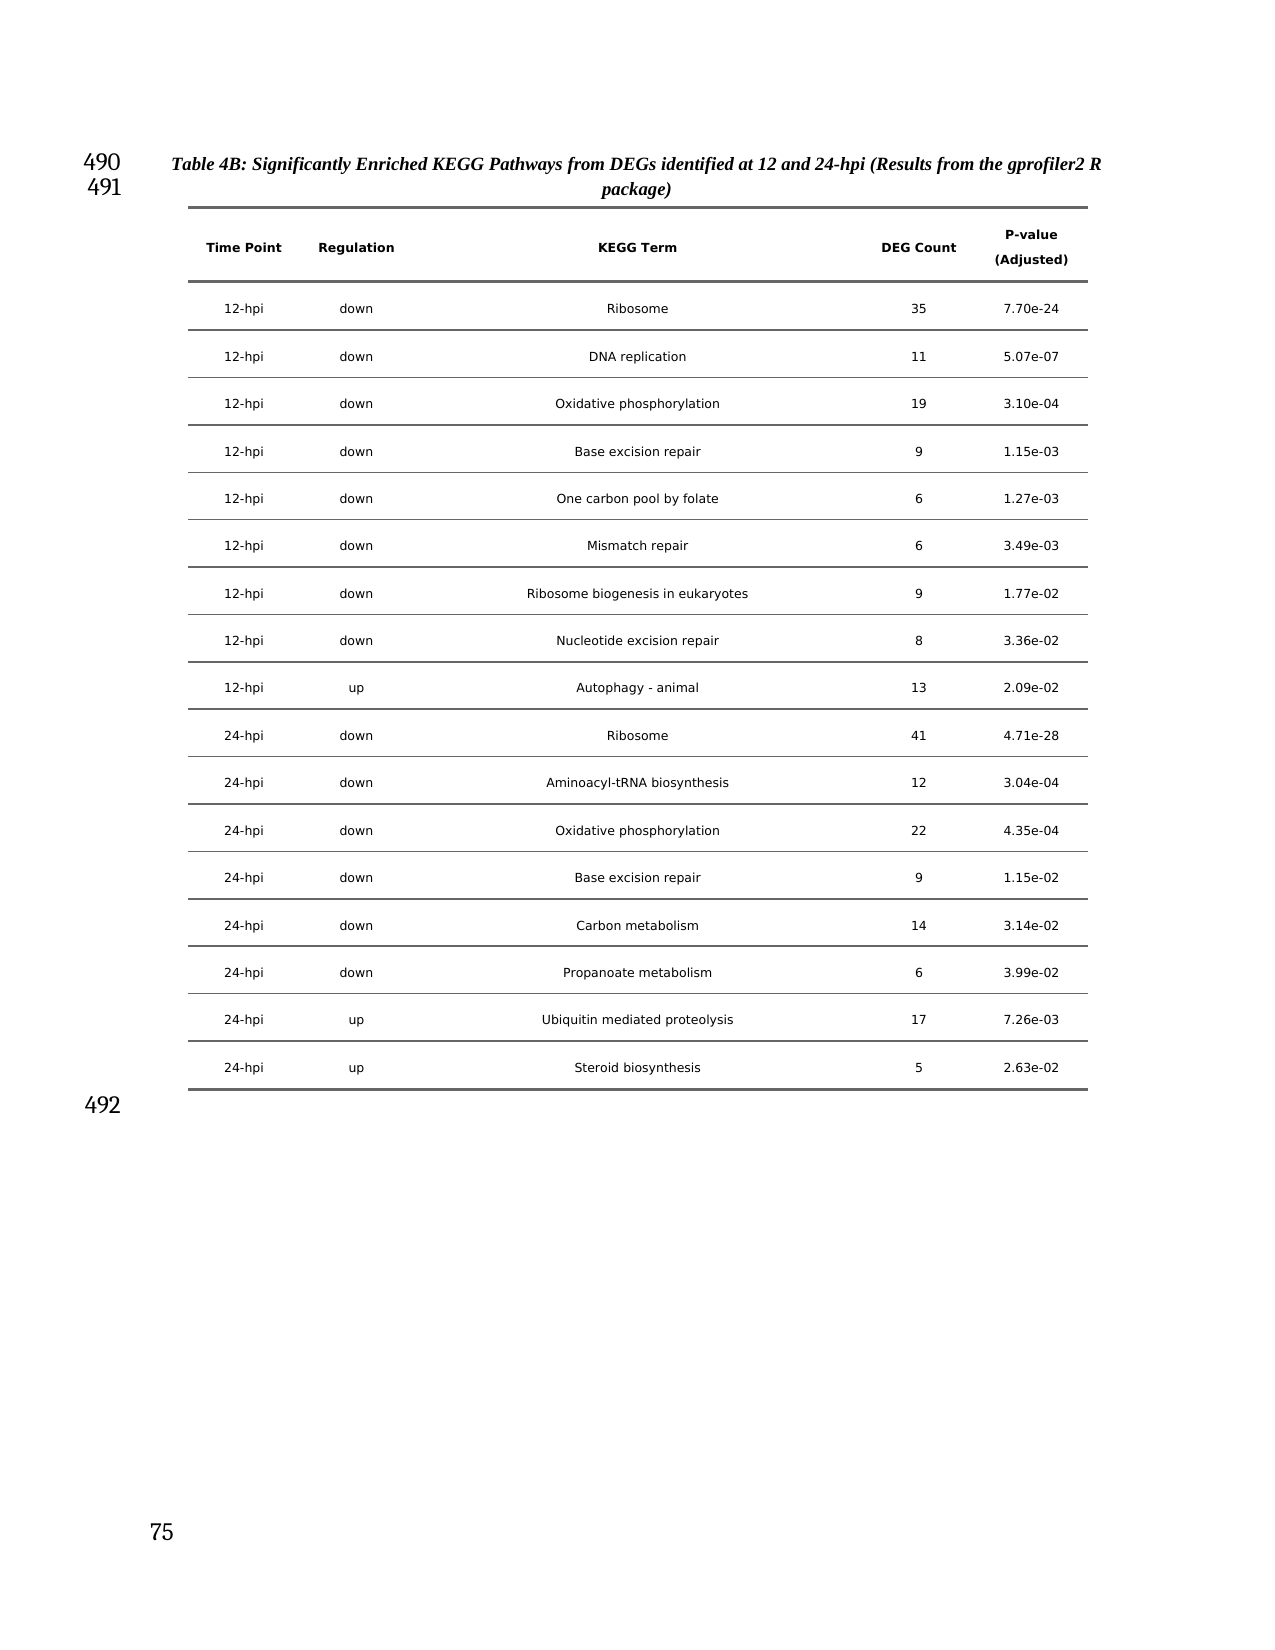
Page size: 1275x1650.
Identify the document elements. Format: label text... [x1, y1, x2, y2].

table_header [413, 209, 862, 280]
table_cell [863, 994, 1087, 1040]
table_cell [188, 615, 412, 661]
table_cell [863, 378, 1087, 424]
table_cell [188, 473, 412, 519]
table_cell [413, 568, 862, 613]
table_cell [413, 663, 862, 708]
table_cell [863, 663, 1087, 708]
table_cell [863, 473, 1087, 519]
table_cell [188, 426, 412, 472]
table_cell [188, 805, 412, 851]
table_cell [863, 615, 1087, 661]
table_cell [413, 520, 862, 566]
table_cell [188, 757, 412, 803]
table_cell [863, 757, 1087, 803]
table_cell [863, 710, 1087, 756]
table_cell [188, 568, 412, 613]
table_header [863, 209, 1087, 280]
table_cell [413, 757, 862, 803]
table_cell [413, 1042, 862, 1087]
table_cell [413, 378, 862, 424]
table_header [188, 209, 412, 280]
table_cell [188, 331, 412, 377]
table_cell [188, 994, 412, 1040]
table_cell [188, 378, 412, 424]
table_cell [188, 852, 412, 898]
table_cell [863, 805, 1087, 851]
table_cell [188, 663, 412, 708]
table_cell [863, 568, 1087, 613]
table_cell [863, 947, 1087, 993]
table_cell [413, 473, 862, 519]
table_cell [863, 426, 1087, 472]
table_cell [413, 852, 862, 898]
text Table 4B: Significantly Enriched KEGG Pathways from DEGs identified at 12 and 24-hpi (Results from the gprofiler2 R package) [156, 150, 1119, 200]
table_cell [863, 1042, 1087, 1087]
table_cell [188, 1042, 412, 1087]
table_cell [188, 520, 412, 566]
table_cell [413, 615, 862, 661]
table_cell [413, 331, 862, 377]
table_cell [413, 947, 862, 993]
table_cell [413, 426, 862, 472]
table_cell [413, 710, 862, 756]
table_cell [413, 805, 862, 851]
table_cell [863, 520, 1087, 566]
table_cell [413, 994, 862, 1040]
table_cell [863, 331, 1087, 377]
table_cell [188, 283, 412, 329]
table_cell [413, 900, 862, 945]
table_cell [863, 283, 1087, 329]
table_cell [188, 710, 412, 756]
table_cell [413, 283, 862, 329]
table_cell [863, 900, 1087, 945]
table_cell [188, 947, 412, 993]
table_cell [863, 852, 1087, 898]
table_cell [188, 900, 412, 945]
